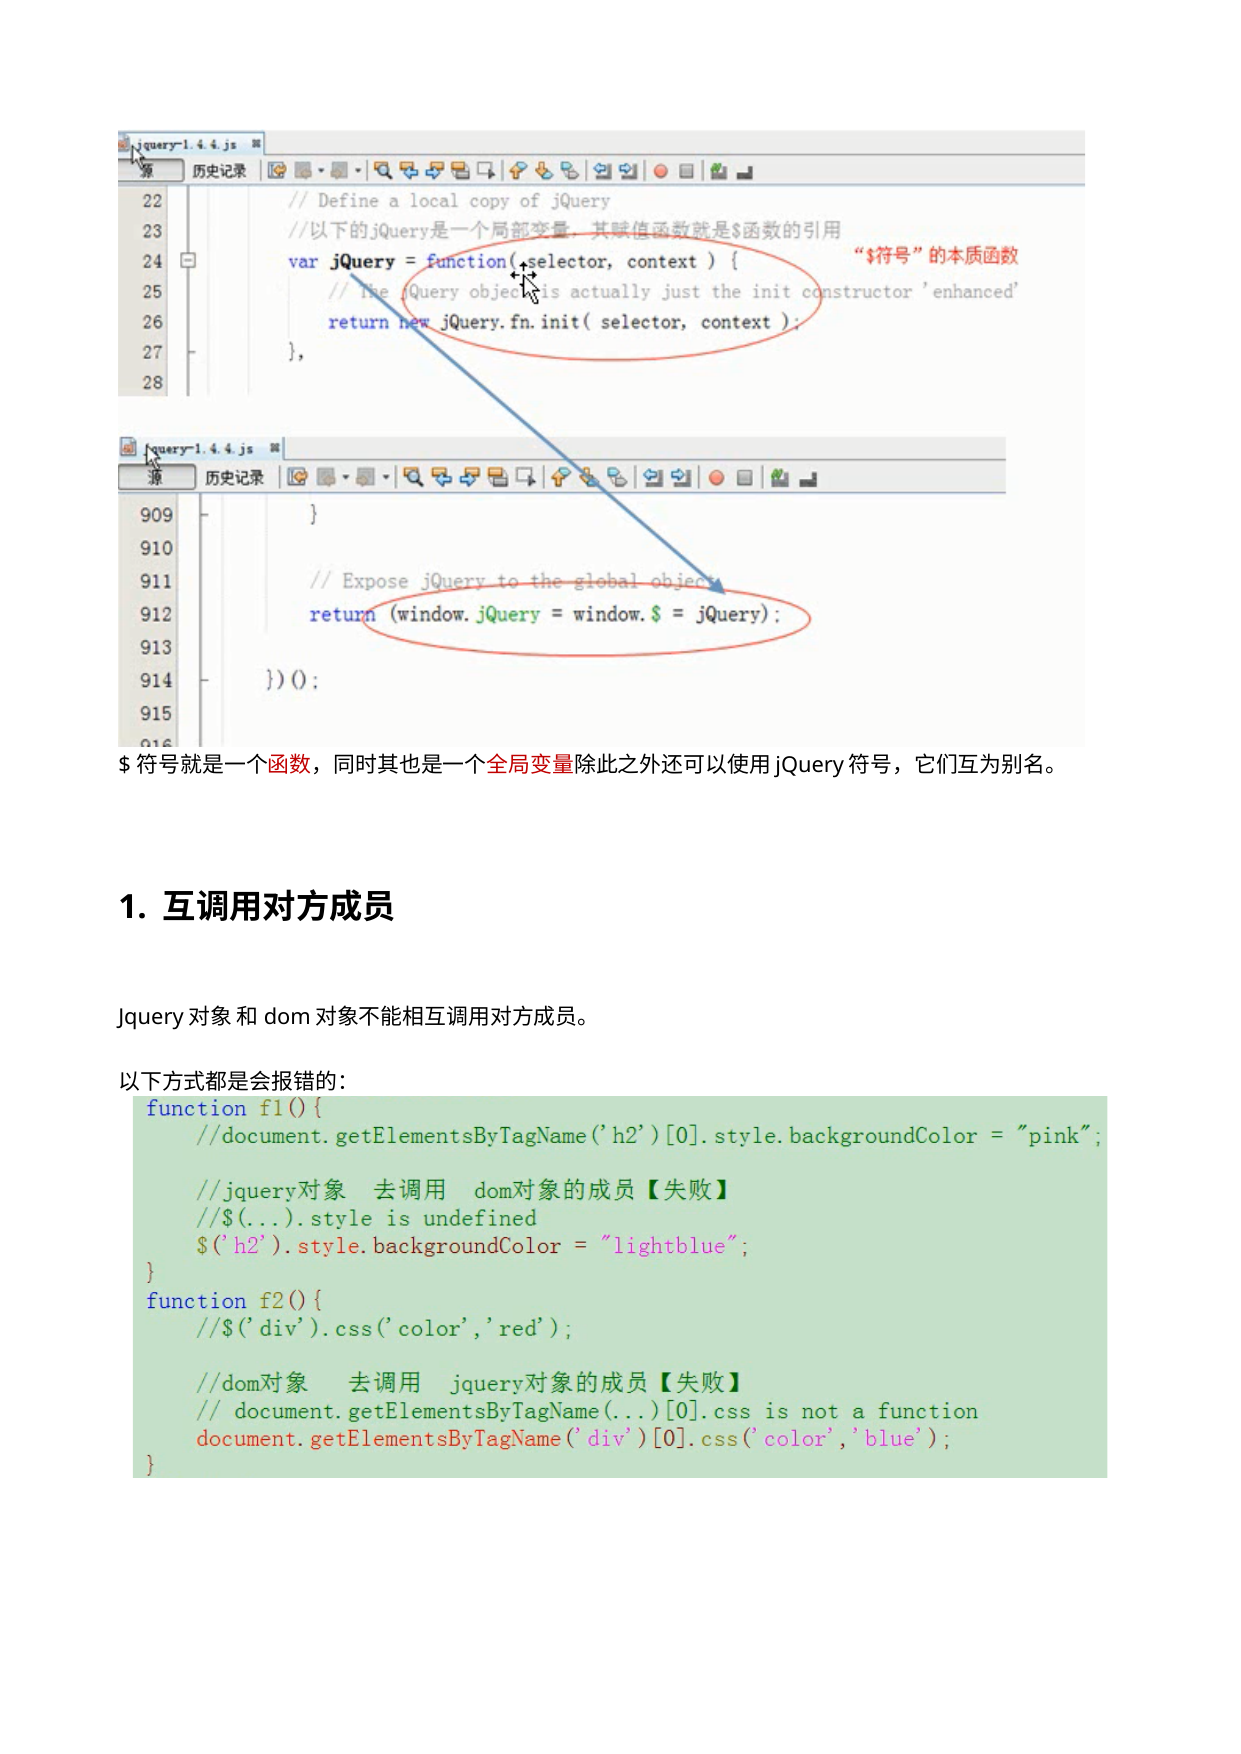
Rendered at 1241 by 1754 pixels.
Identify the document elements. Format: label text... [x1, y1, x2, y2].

text Jquery对象 和 dom对象不能相互调用对方成员。 [118, 999, 1122, 1031]
picture [118, 129, 1086, 747]
text $ 符号就是一个函数，同时其也是一个全局变量除此之外还可以使用jQuery符号，它们互为别名。 [118, 747, 1122, 779]
picture [132, 1096, 1108, 1478]
subtitle 互调用对方成员 [118, 872, 1122, 937]
text 以下方式都是会报错的： [118, 1064, 1122, 1096]
